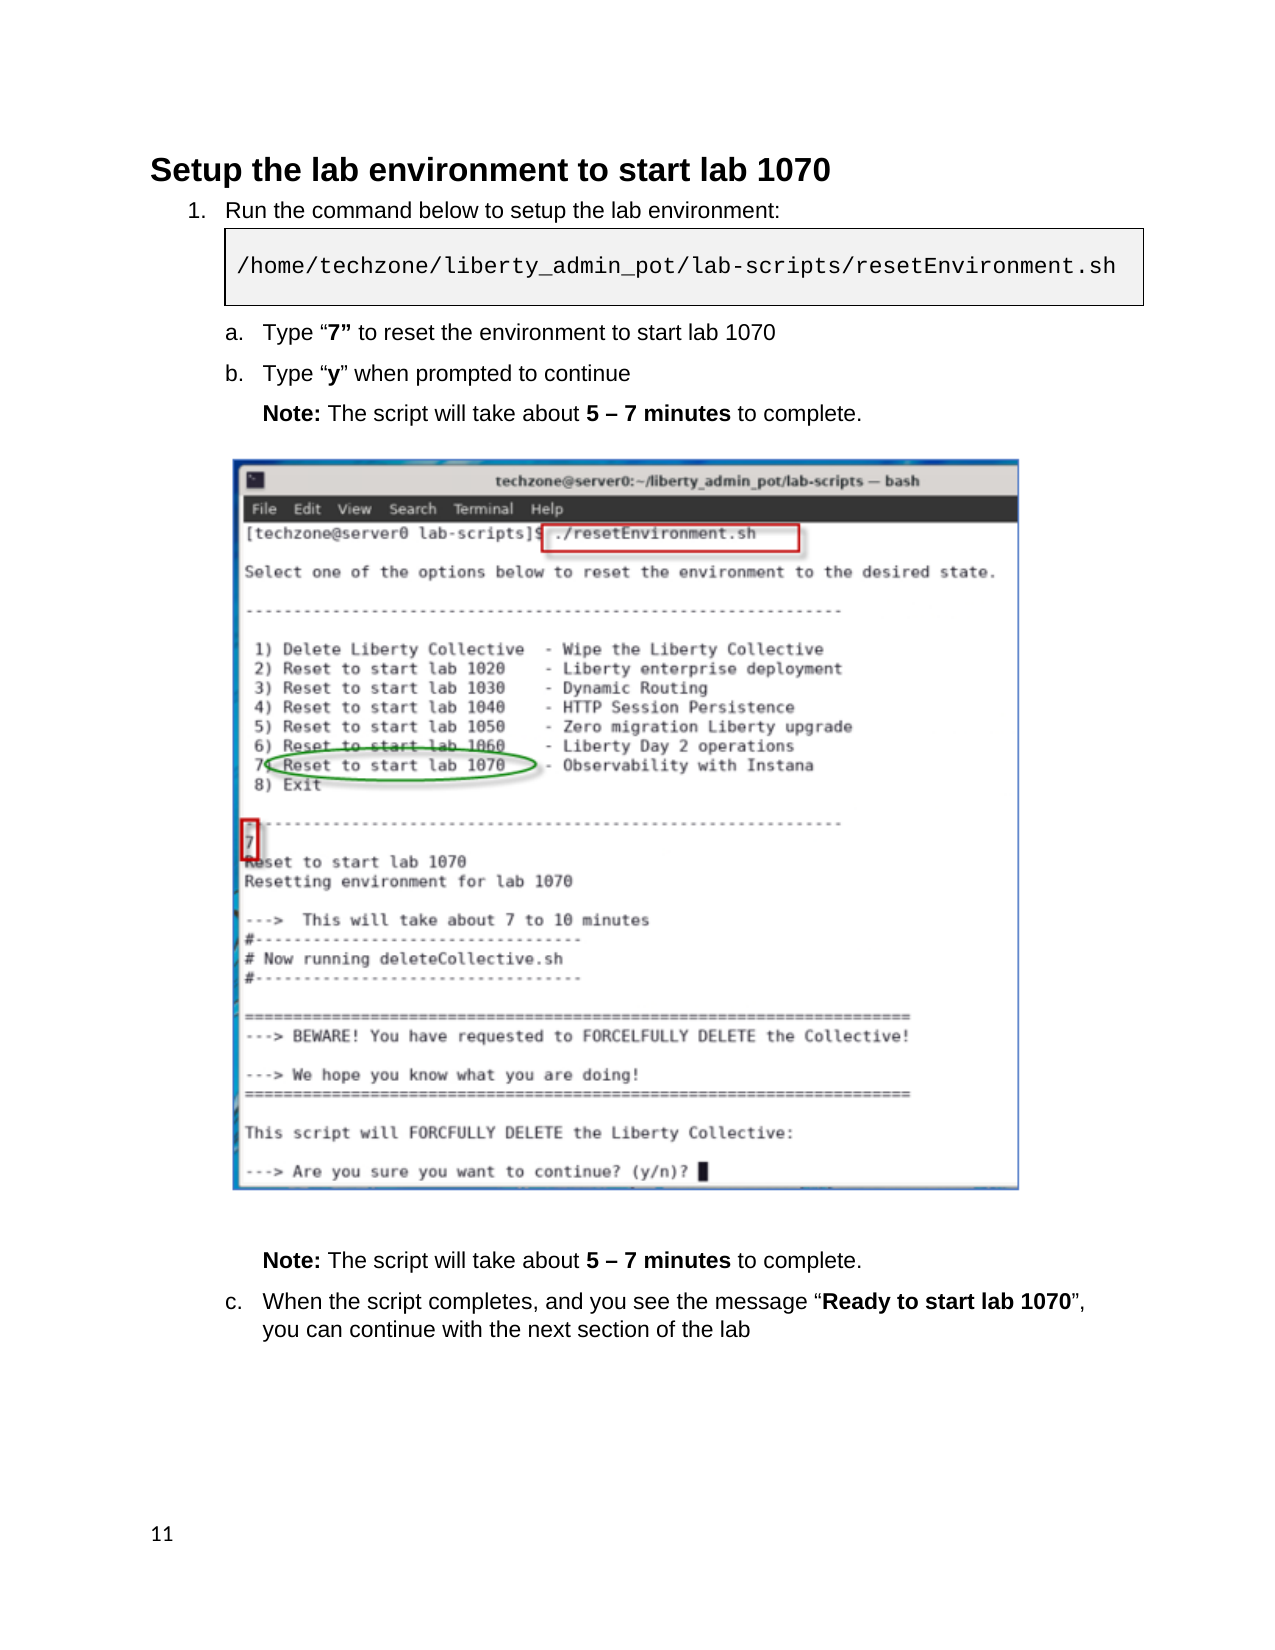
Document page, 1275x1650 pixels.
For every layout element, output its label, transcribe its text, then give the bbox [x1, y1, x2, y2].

list When the script completes, and you see the message “Ready to start lab 1070”, you can continue with the next section of the lab [225, 1288, 1125, 1343]
picture [225, 453, 1024, 1192]
text Note: The script will take about 5 – 7 minutes to complete. [262, 1247, 1125, 1273]
subtitle Setup the lab environment to start lab 1070 [150, 150, 1125, 188]
table_header /home/techzone/liberty_admin_pot/lab-scripts/resetEnvironment.sh [226, 229, 1143, 305]
list Type “7” to reset the environment to start lab 1070 [225, 318, 1125, 345]
list Run the command below to setup the lab environment: [187, 197, 1125, 223]
text Note: The script will take about 5 – 7 minutes to complete. [262, 400, 1125, 427]
list Type “y” when prompted to continue [225, 359, 1125, 386]
